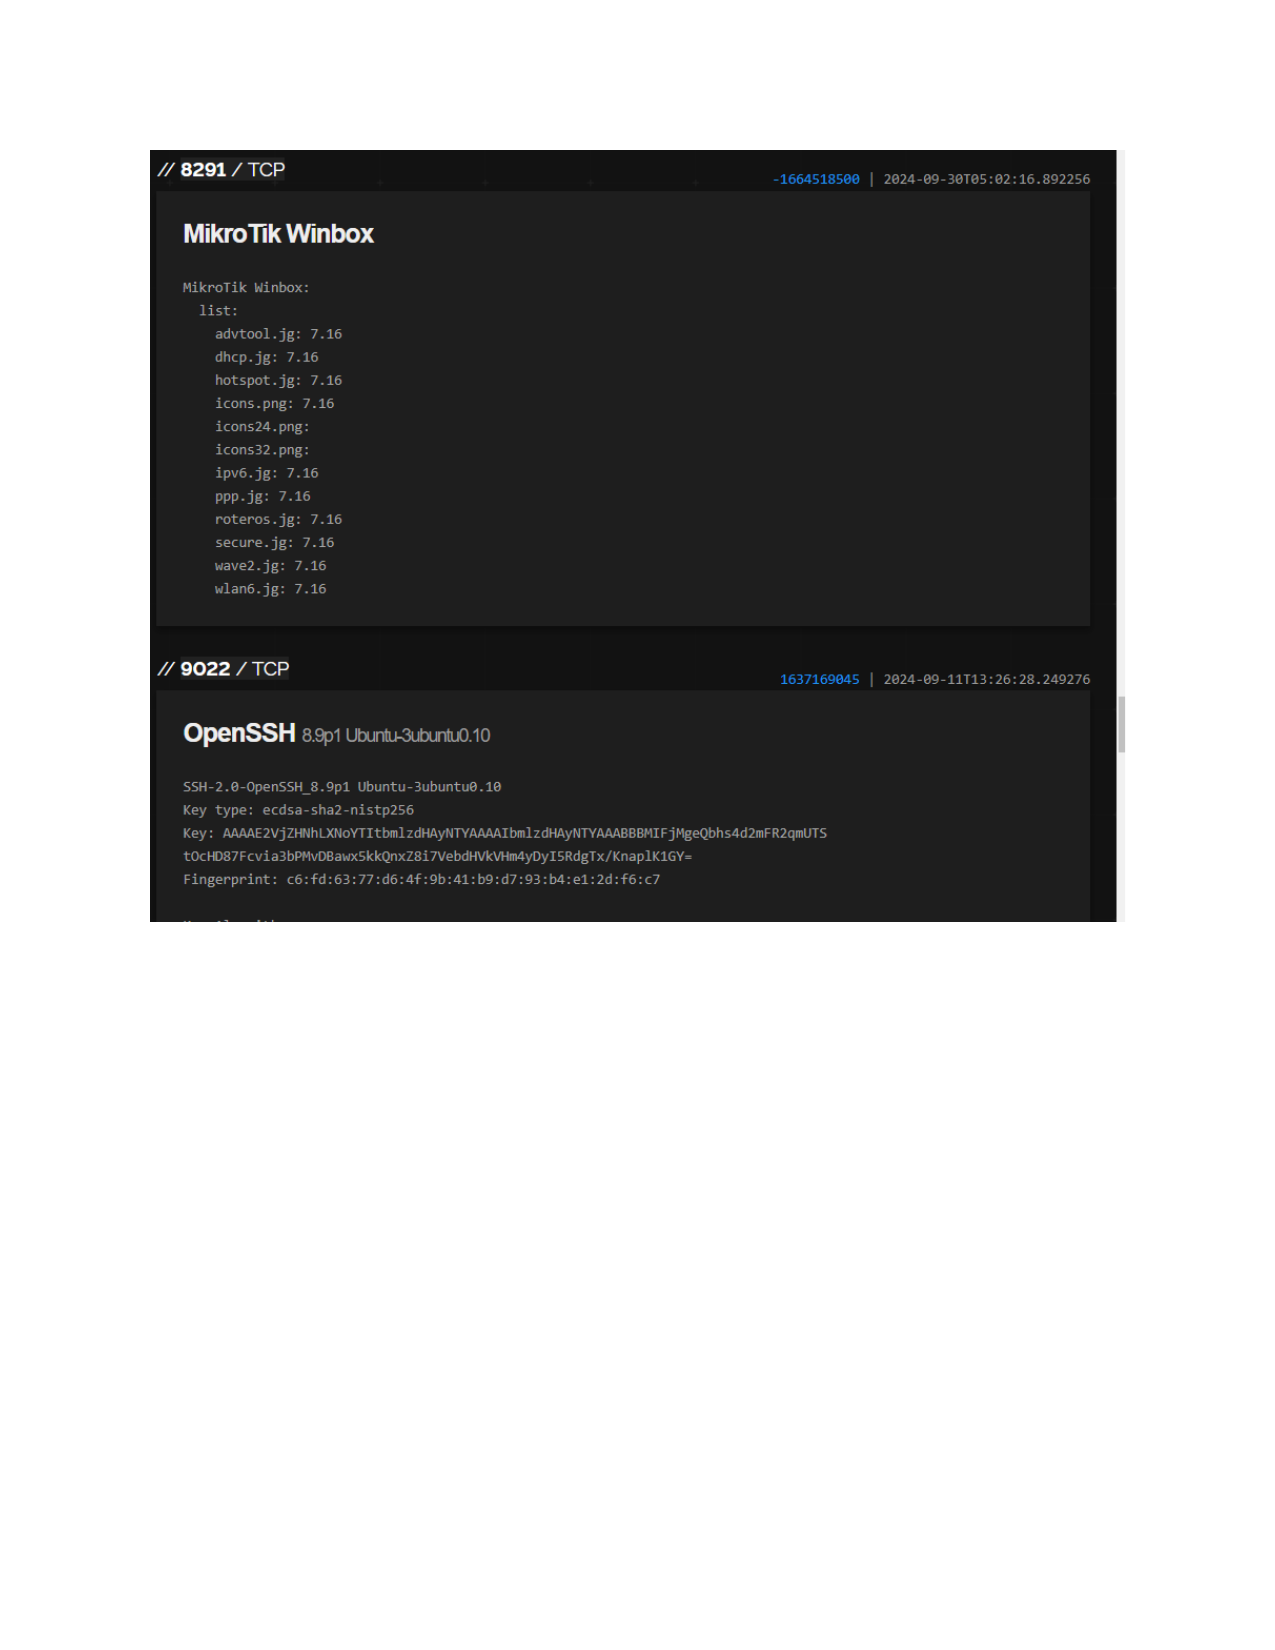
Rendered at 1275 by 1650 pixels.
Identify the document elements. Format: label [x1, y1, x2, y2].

picture [150, 150, 1125, 922]
